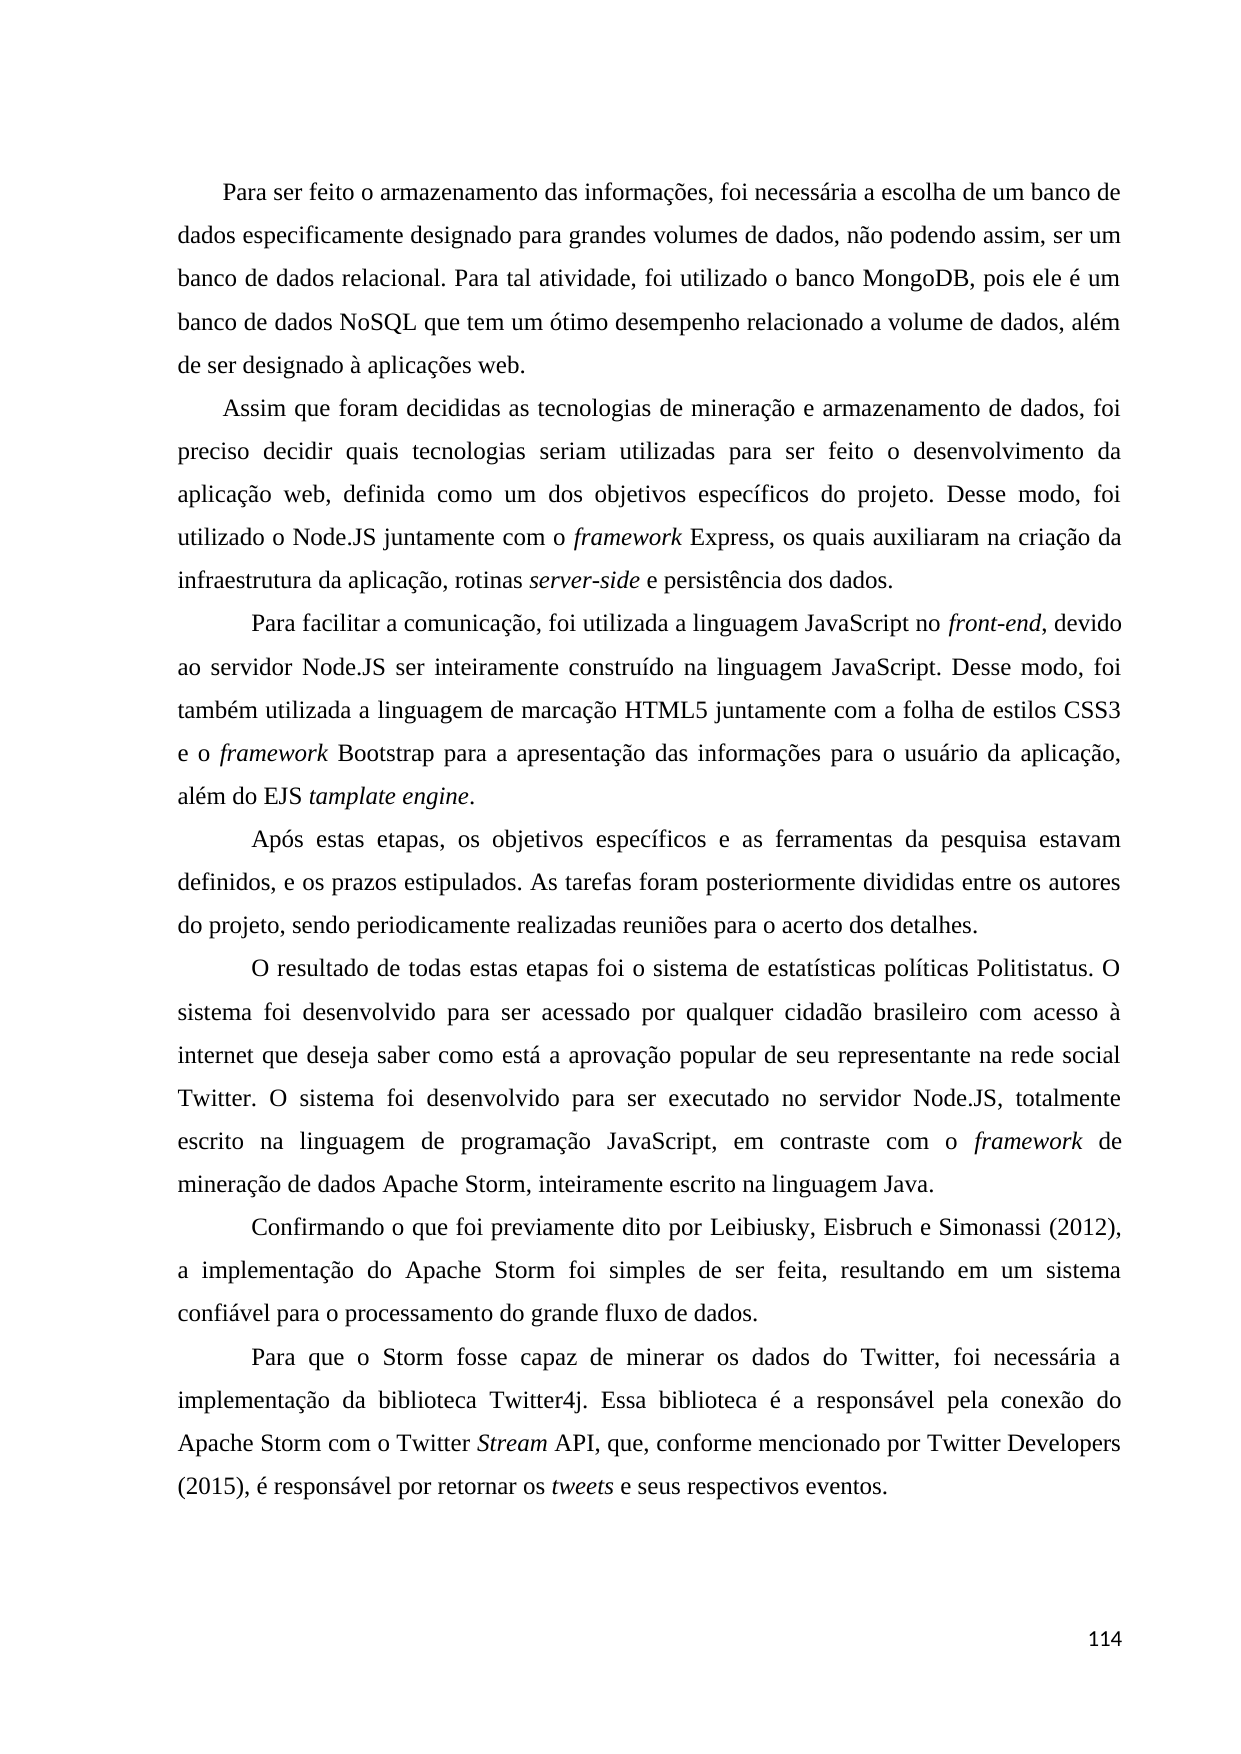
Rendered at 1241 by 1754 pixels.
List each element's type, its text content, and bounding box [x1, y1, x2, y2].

text Para ser feito o armazenamento das informações, foi necessária a escolha de um banco de dados especificamente designado para grandes volumes de dados, não podendo assim, ser um banco de dados relacional. Para tal atividade, foi utilizado o banco MongoDB, pois ele é um banco de dados NoSQL que tem um ótimo desempenho relacionado a volume de dados, além de ser designado à aplicações web. [177, 177, 1122, 378]
text Após estas etapas, os objetivos específicos e as ferramentas da pesquisa estavam definidos, e os prazos estipulados. As tarefas foram posteriormente divididas entre os autores do projeto, sendo periodicamente realizadas reuniões para o acerto dos detalhes. [177, 824, 1122, 939]
text Para que o Storm fosse capaz de minerar os dados do Twitter, foi necessária a implementação da biblioteca Twitter4j. Essa biblioteca é a responsável pela conexão do Apache Storm com o Twitter Stream API, que, conforme mencionado por Twitter Developers (2015), é responsável por retornar os tweets e seus respectivos eventos. [177, 1342, 1122, 1500]
text O resultado de todas estas etapas foi o sistema de estatísticas políticas Politistatus. O sistema foi desenvolvido para ser acessado por qualquer cidadão brasileiro com acesso à internet que deseja saber como está a aprovação popular de seu representante na rede social Twitter. O sistema foi desenvolvido para ser executado no servidor Node.JS, totalmente escrito na linguagem de programação JavaScript, em contraste com o framework de mineração de dados Apache Storm, inteiramente escrito na linguagem Java. [177, 953, 1122, 1198]
text Confirmando o que foi previamente dito por Leibiusky, Eisbruch e Simonassi (2012), a implementação do Apache Storm foi simples de ser feita, resultando em um sistema confiável para o processamento do grande fluxo de dados. [177, 1212, 1122, 1327]
text Para facilitar a comunicação, foi utilizada a linguagem JavaScript no front-end, devido ao servidor Node.JS ser inteiramente construído na linguagem JavaScript. Desse modo, foi também utilizada a linguagem de marcação HTML5 juntamente com a folha de estilos CSS3 e o framework Bootstrap para a apresentação das informações para o usuário da aplicação, além do EJS tamplate engine. [177, 608, 1122, 810]
text Assim que foram decididas as tecnologias de mineração e armazenamento de dados, foi preciso decidir quais tecnologias seriam utilizadas para ser feito o desenvolvimento da aplicação web, definida como um dos objetivos específicos do projeto. Desse modo, foi utilizado o Node.JS juntamente com o framework Express, os quais auxiliaram na criação da infraestrutura da aplicação, rotinas server-side e persistência dos dados. [177, 393, 1122, 594]
